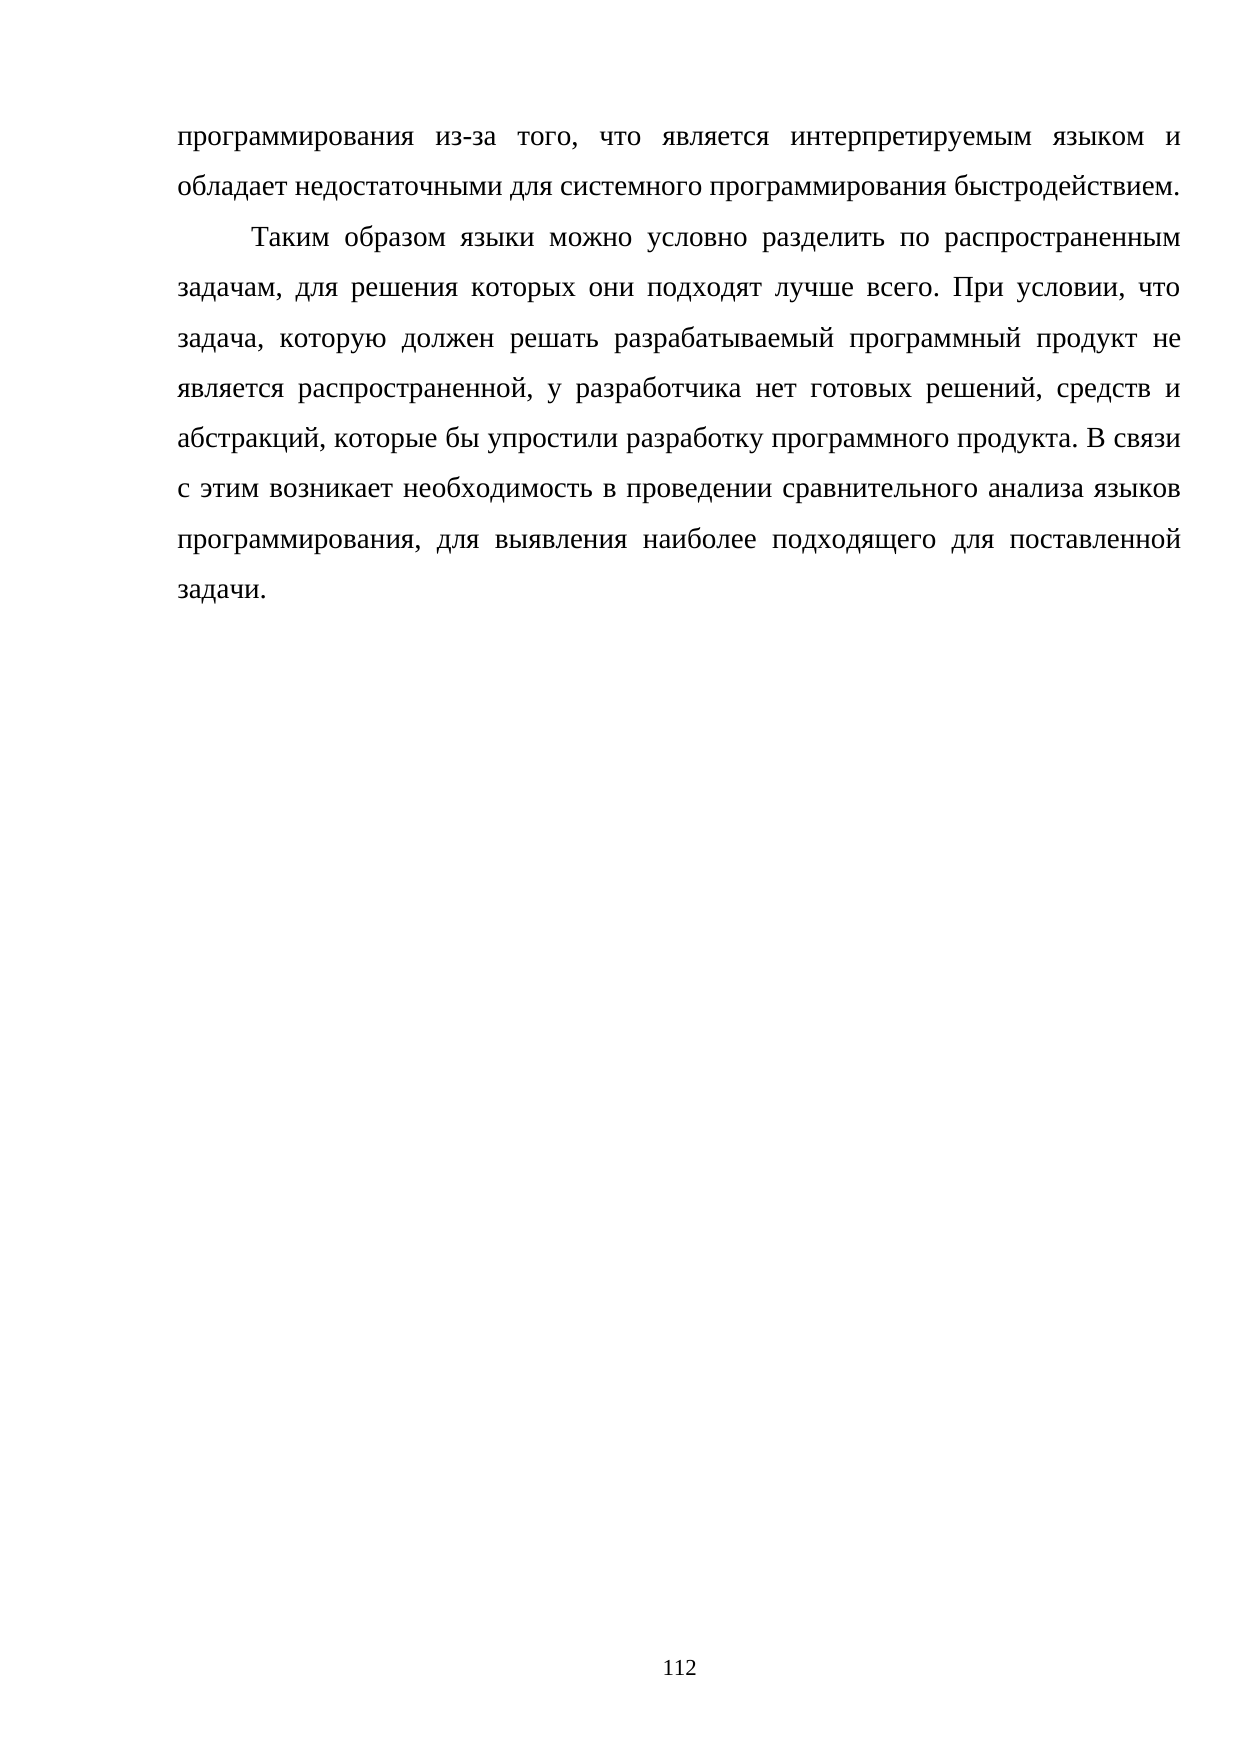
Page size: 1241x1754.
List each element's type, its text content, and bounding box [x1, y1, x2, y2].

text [177, 118, 1182, 202]
text ​Таким образом языки можно условно разделить по распространенным задачам, для решения которых они подходят лучше всего. При условии, что задача, которую должен решать разрабатываемый программный продукт не является распространенной, у разработчика нет готовых решений, средств и абстракций, которые бы упростили разработку программного продукта. В связи с этим возникает необходимость в проведении сравнительного анализа языков программирования, для выявления наиболее подходящего для поставленной задачи. [177, 219, 1182, 605]
